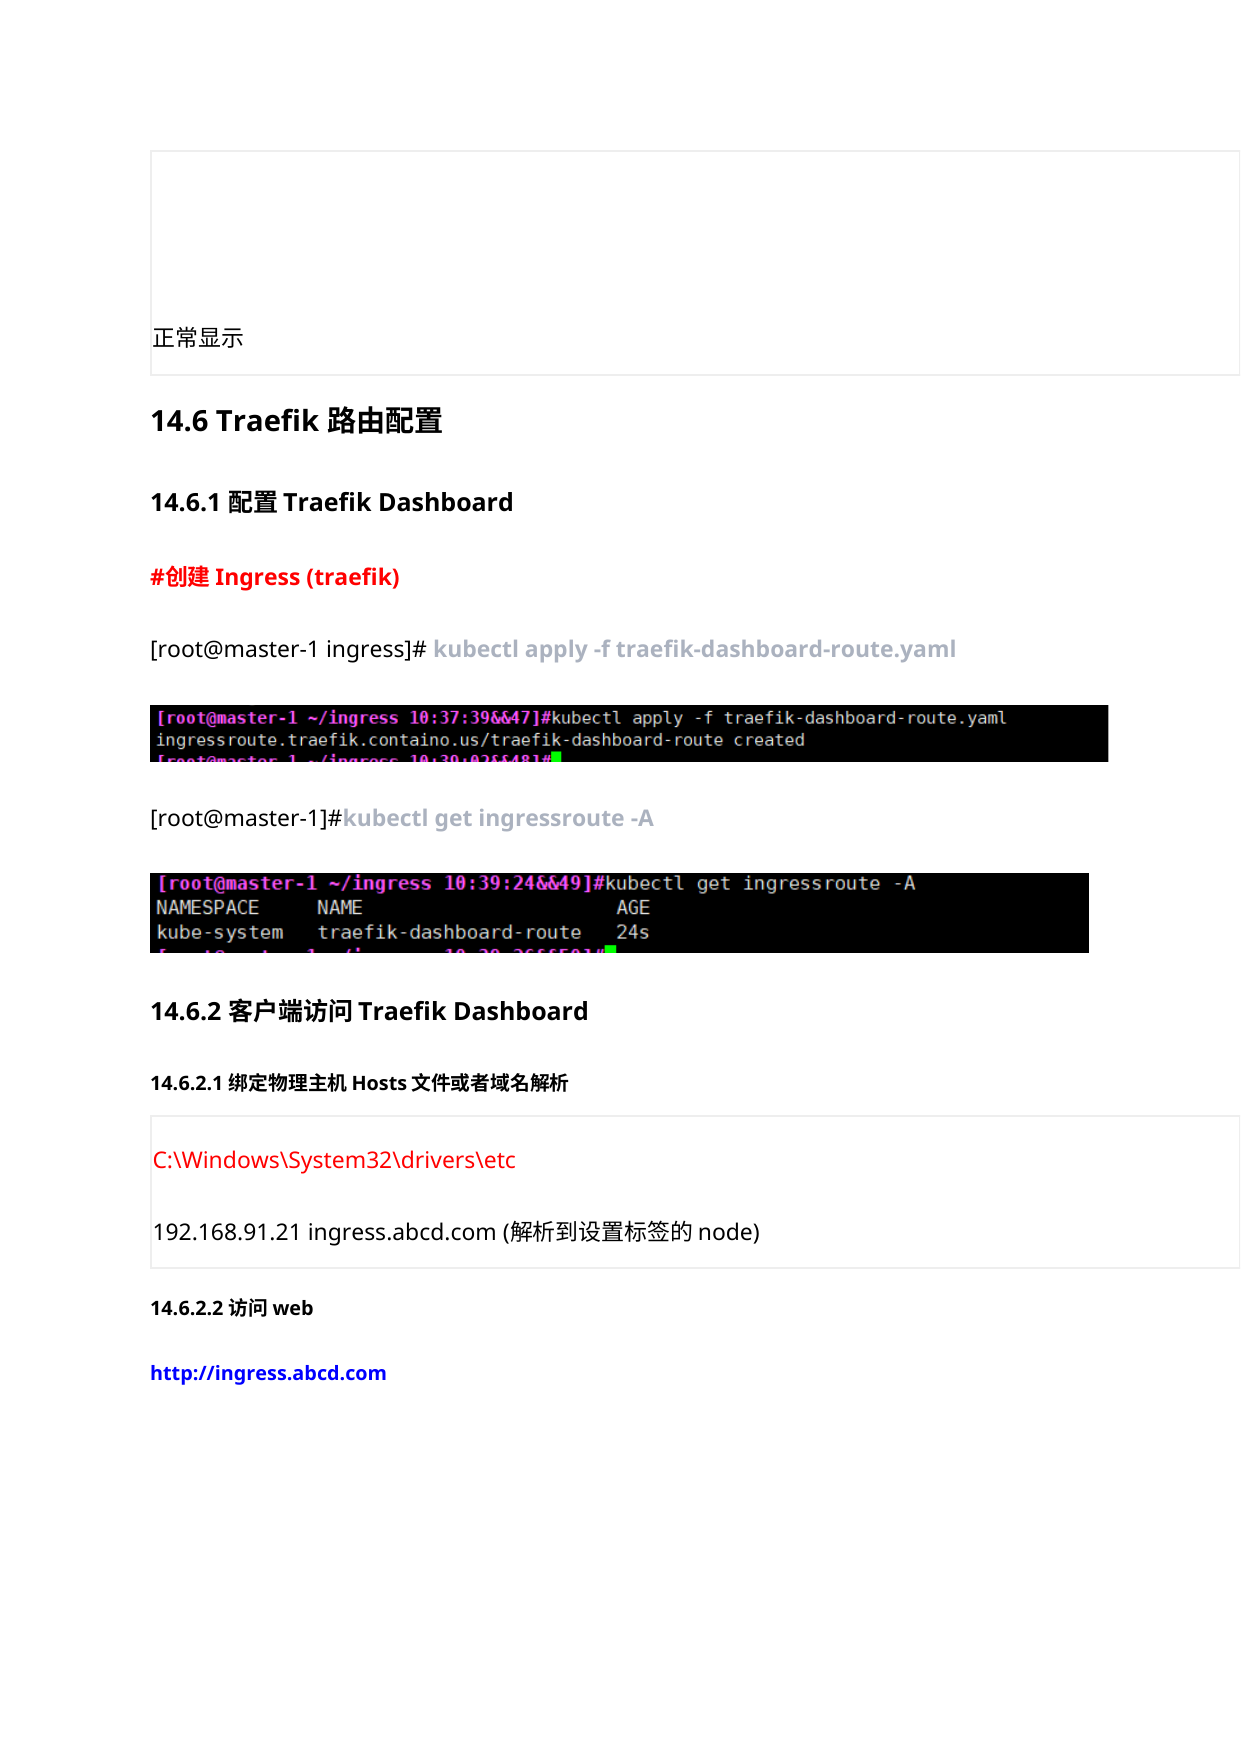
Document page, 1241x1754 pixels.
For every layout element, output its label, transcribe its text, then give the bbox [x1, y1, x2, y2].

text http://ingress.abcd.com [150, 1359, 1090, 1386]
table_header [152, 152, 1239, 373]
text 14.6.1 配置Traefik Dashboard [150, 485, 1090, 519]
table_header C:\Windows\System32\drivers\etc 192.168.91.21 ingress.abcd.com (解析到设置标签的node) [152, 1117, 1239, 1267]
text 14.6.2.2 访问web [150, 1294, 1090, 1321]
text [root@master-1 ingress]# kubectl apply -f traefik-dashboard-route.yaml [150, 633, 1090, 664]
text 14.6.2.1 绑定物理主机Hosts文件或者域名解析 [150, 1069, 1090, 1096]
text [root@master-1]#kubectl get ingressroute -A [150, 802, 1090, 833]
text #创建Ingress (traefik) [150, 561, 1090, 592]
picture [150, 873, 1089, 953]
picture [150, 705, 1109, 762]
text 14.6.2 客户端访问Traefik Dashboard [150, 993, 1090, 1027]
text 14.6 Traefik 路由配置 [150, 401, 1090, 440]
